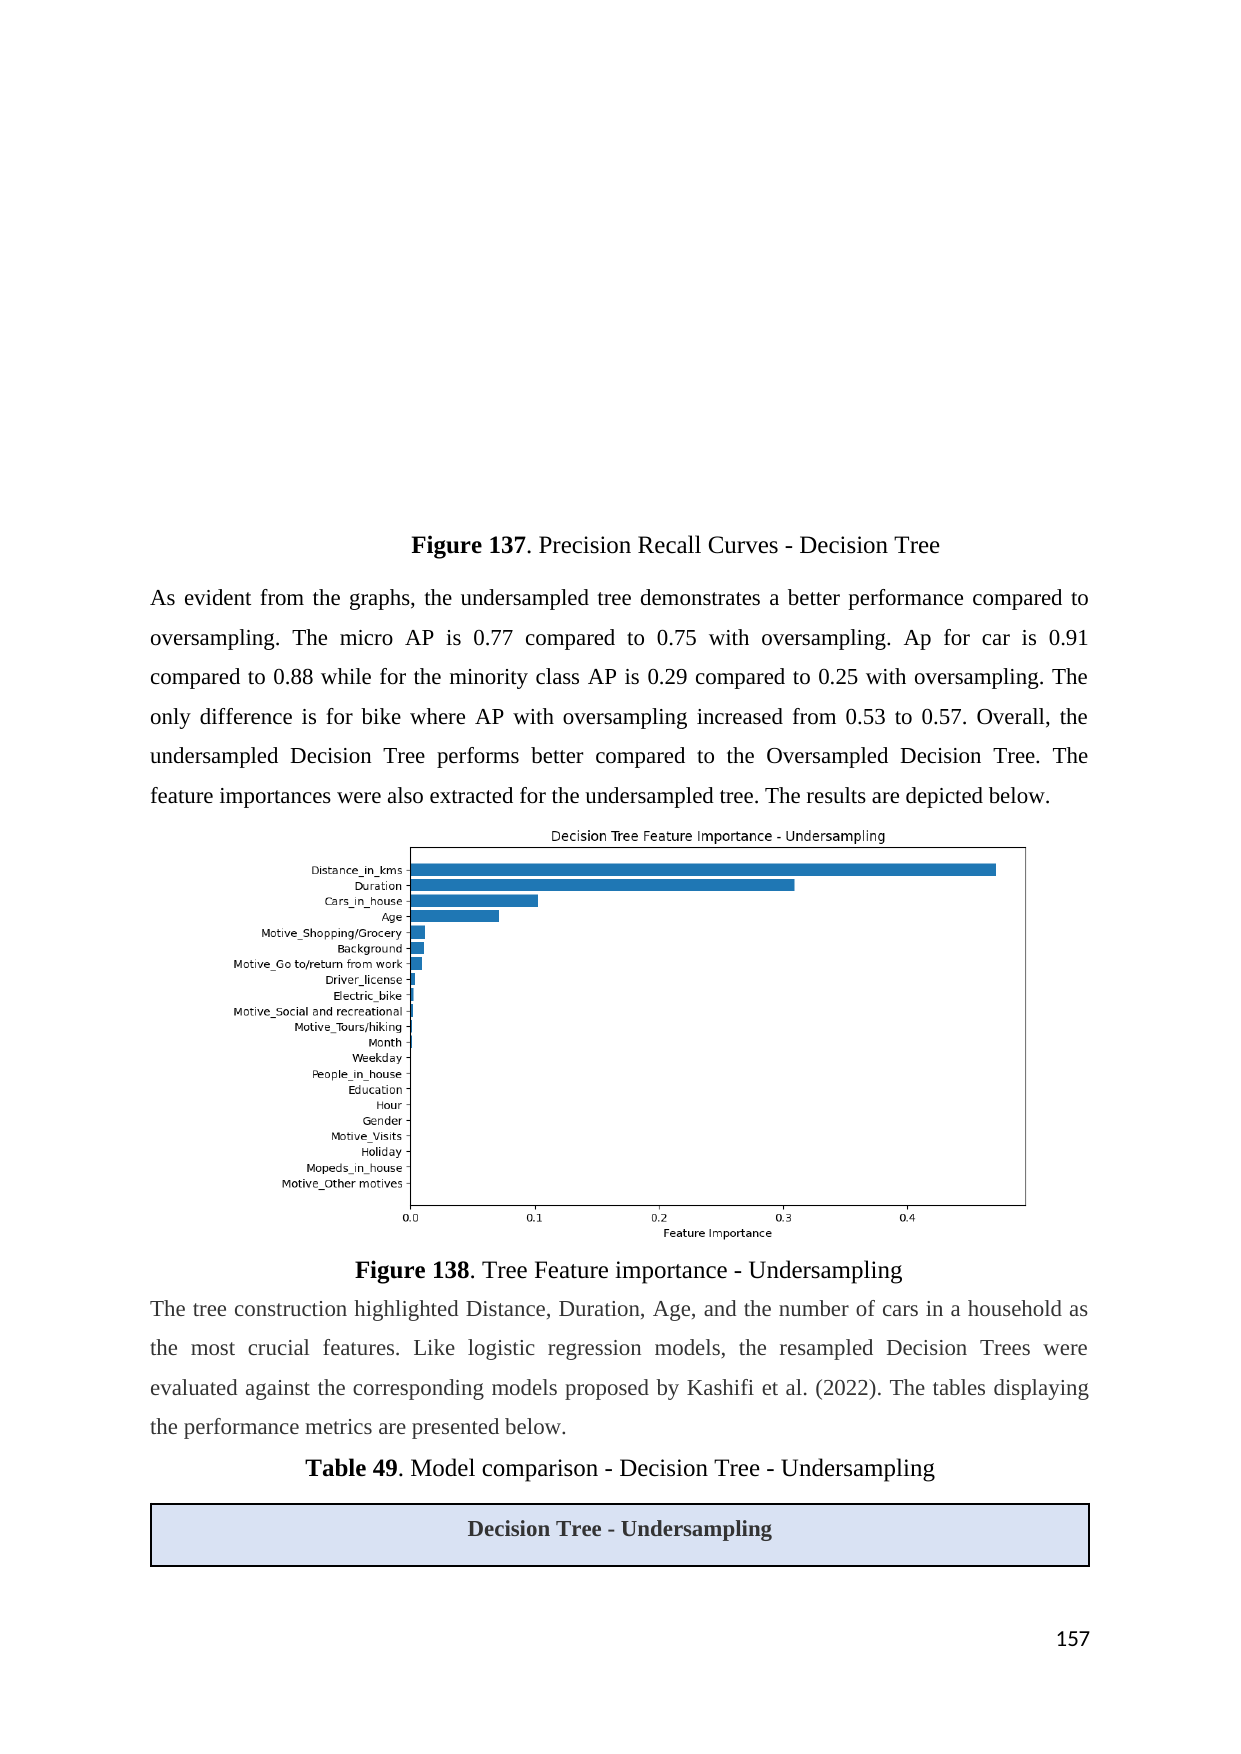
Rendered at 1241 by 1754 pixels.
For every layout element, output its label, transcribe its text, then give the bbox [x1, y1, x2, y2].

text Table 49. Model comparison - Decision Tree - Undersampling [150, 1453, 1090, 1482]
text The tree construction highlighted Distance, Duration, Age, and the number of cars in a household as the most crucial features. Like logistic regression models, the resampled Decision Trees were evaluated against the corresponding models proposed by Kashifi et al. (2022). The tables displaying the performance metrics are presented below. [150, 1295, 1090, 1440]
text As evident from the graphs, the undersampled tree demonstrates a better performance compared to oversampling. The micro AP is 0.77 compared to 0.75 with oversampling. Ap for car is 0.91 compared to 0.88 while for the minority class AP is 0.29 compared to 0.25 with oversampling. The only difference is for bike where AP with oversampling increased from 0.53 to 0.57. Overall, the undersampled Decision Tree performs better compared to the Oversampled Decision Tree. The feature importances were also extracted for the undersampled tree. The results are depicted below. [150, 584, 1090, 808]
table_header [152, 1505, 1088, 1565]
picture [225, 822, 1033, 1246]
